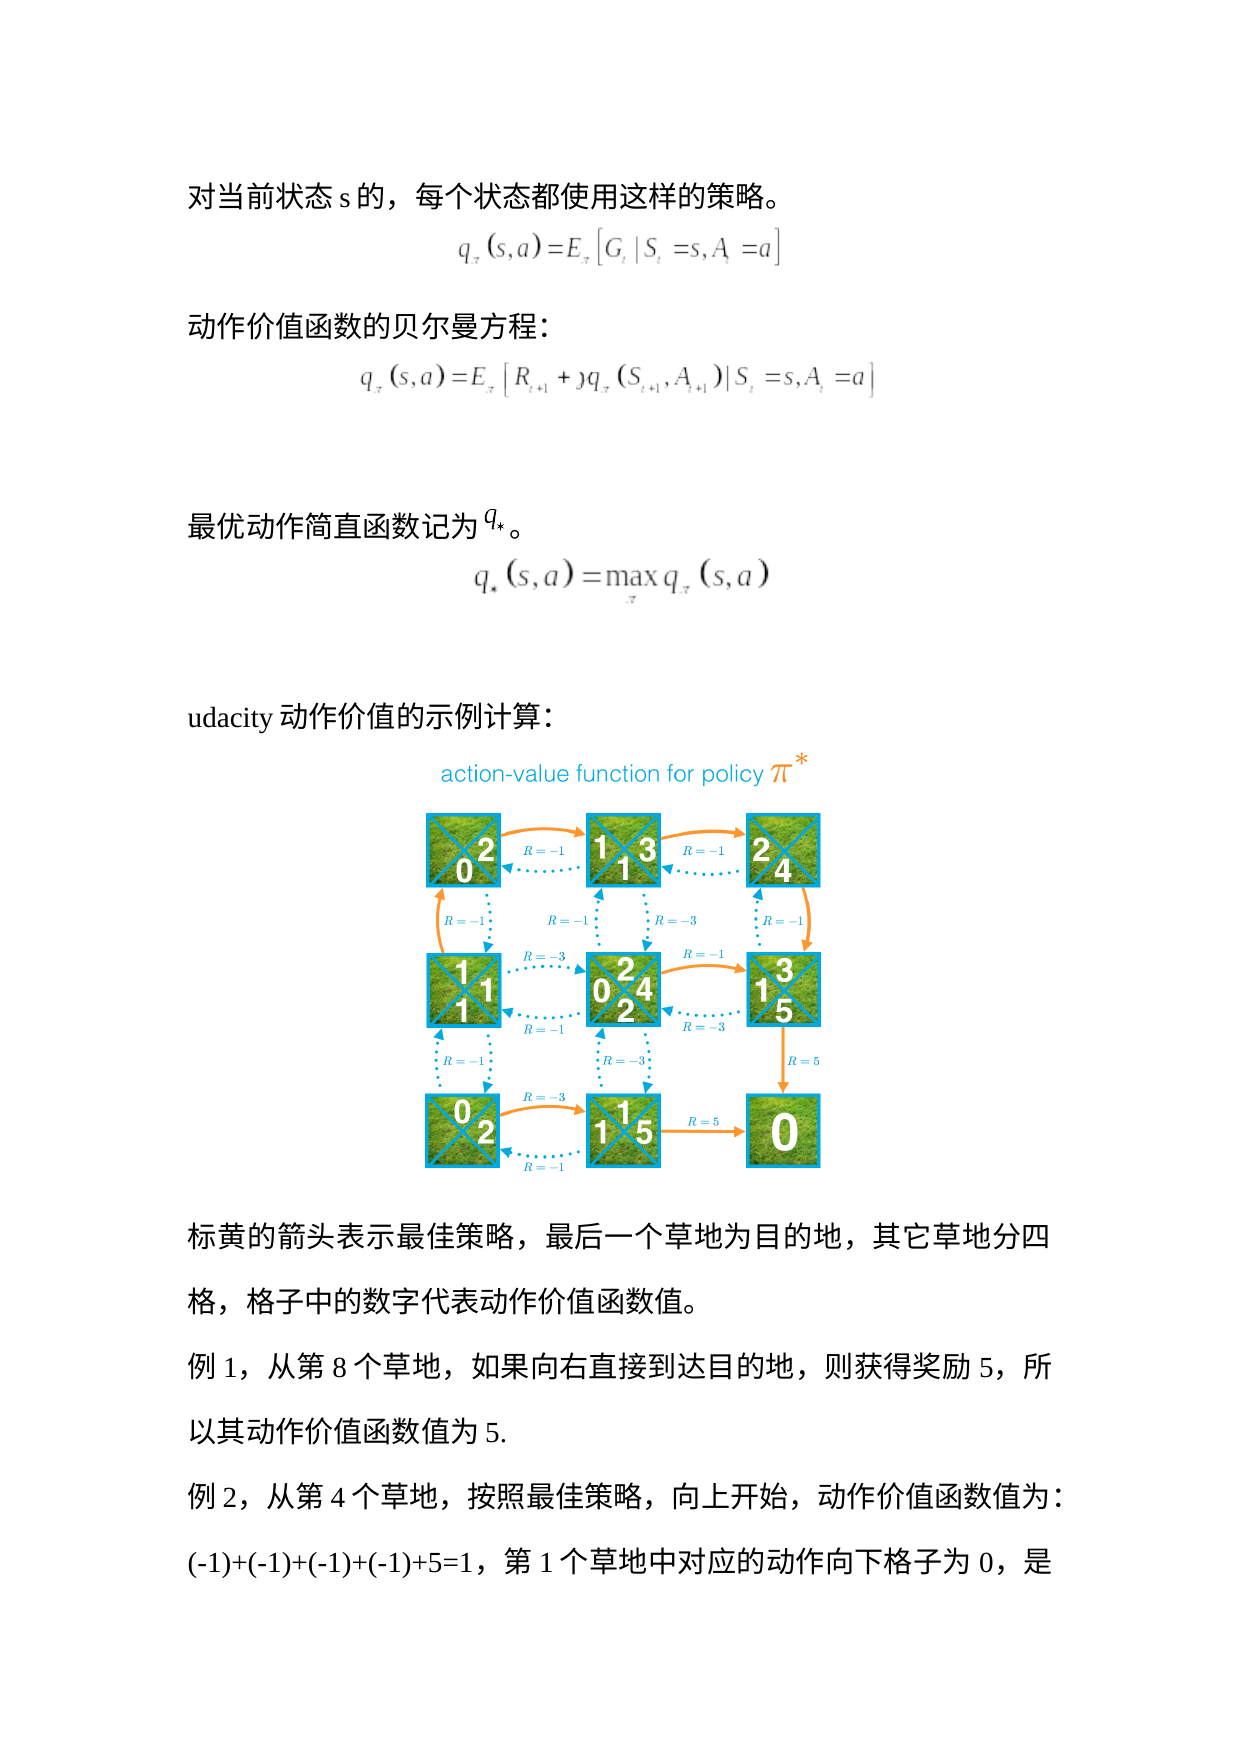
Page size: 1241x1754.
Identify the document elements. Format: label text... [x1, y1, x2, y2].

text 最优动作简直函数记为。 [187, 487, 1053, 552]
text 标黄的箭头表示最佳策略，最后一个草地为目的地，其它草地分四格，格子中的数字代表动作价值函数值。 [187, 1202, 1053, 1332]
text 动作价值函数的贝尔曼方程： [187, 292, 1053, 357]
text 例2，从第4个草地，按照最佳策略，向上开始，动作价值函数值为： [187, 1462, 1053, 1527]
text 例1，从第8个草地，如果向右直接到达目的地，则获得奖励5，所以其动作价值函数值为5. [187, 1332, 1053, 1462]
picture [410, 747, 830, 1178]
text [187, 162, 1053, 227]
text udacity动作价值的示例计算： [187, 682, 1053, 747]
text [187, 1527, 1053, 1592]
